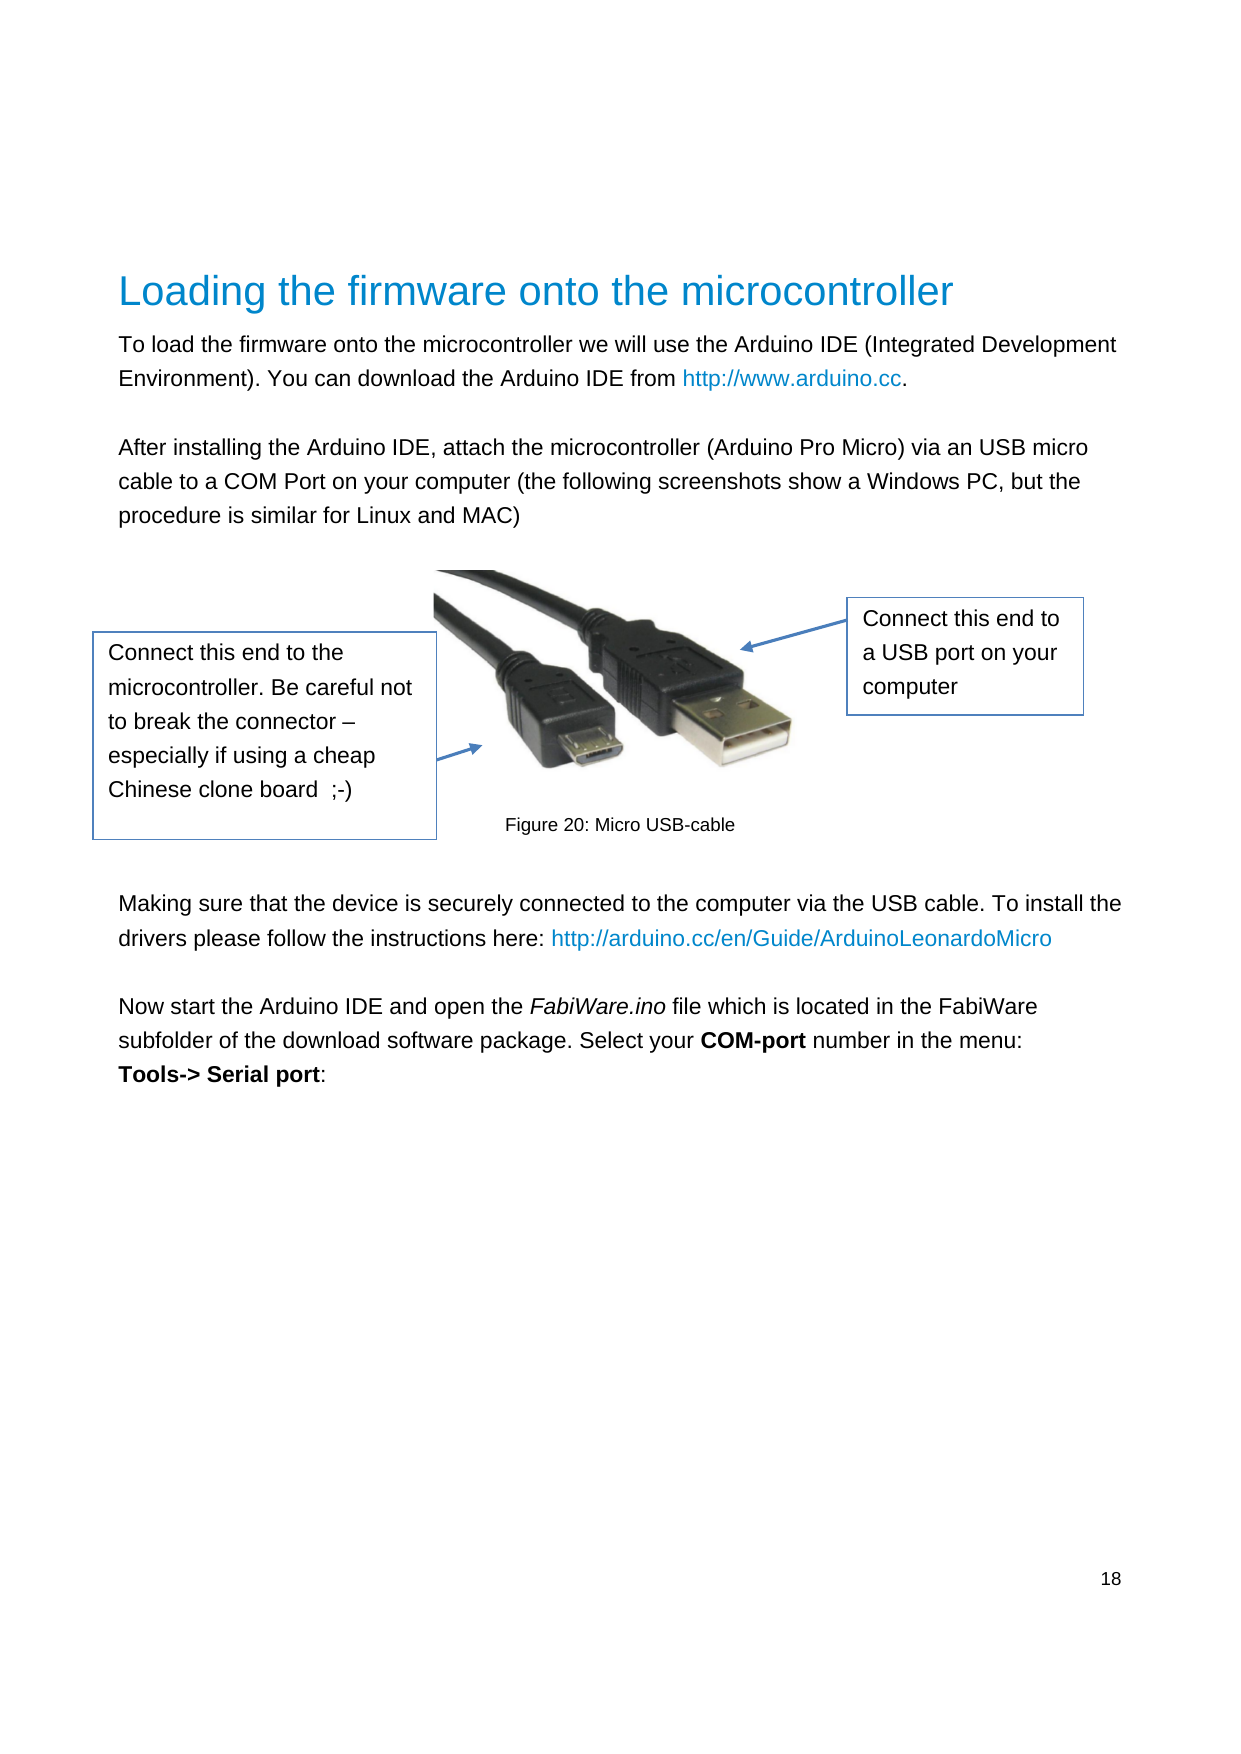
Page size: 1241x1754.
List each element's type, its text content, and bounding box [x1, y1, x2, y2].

text To load the firmware onto the microcontroller we will use the Arduino IDE (Integrated Development Environment). You can download the Arduino IDE from http://www.arduino.cc. [118, 331, 1122, 392]
subtitle Loading the firmware onto the microcontroller [118, 266, 1122, 314]
text Making sure that the device is securely connected to the computer via the USB cable. To install the drivers please follow the instructions here: http://arduino.cc/en/Guide/ArduinoLeonardoMicro [118, 890, 1122, 951]
text Tools-> Serial port: [118, 1061, 1122, 1087]
text After installing the Arduino IDE, attach the microcontroller (Arduino Pro Micro) via an USB micro cable to a COM Port on your computer (the following screenshots show a Windows PC, but the procedure is similar for Linux and MAC) [118, 433, 1122, 528]
text Figure 20: Micro USB-cable [437, 814, 1122, 835]
text Now start the Arduino IDE and open the FabiWare.ino file which is located in the FabiWare subfolder of the download software package. Select your COM-port number in the menu: [118, 993, 1122, 1053]
picture [433, 570, 807, 806]
